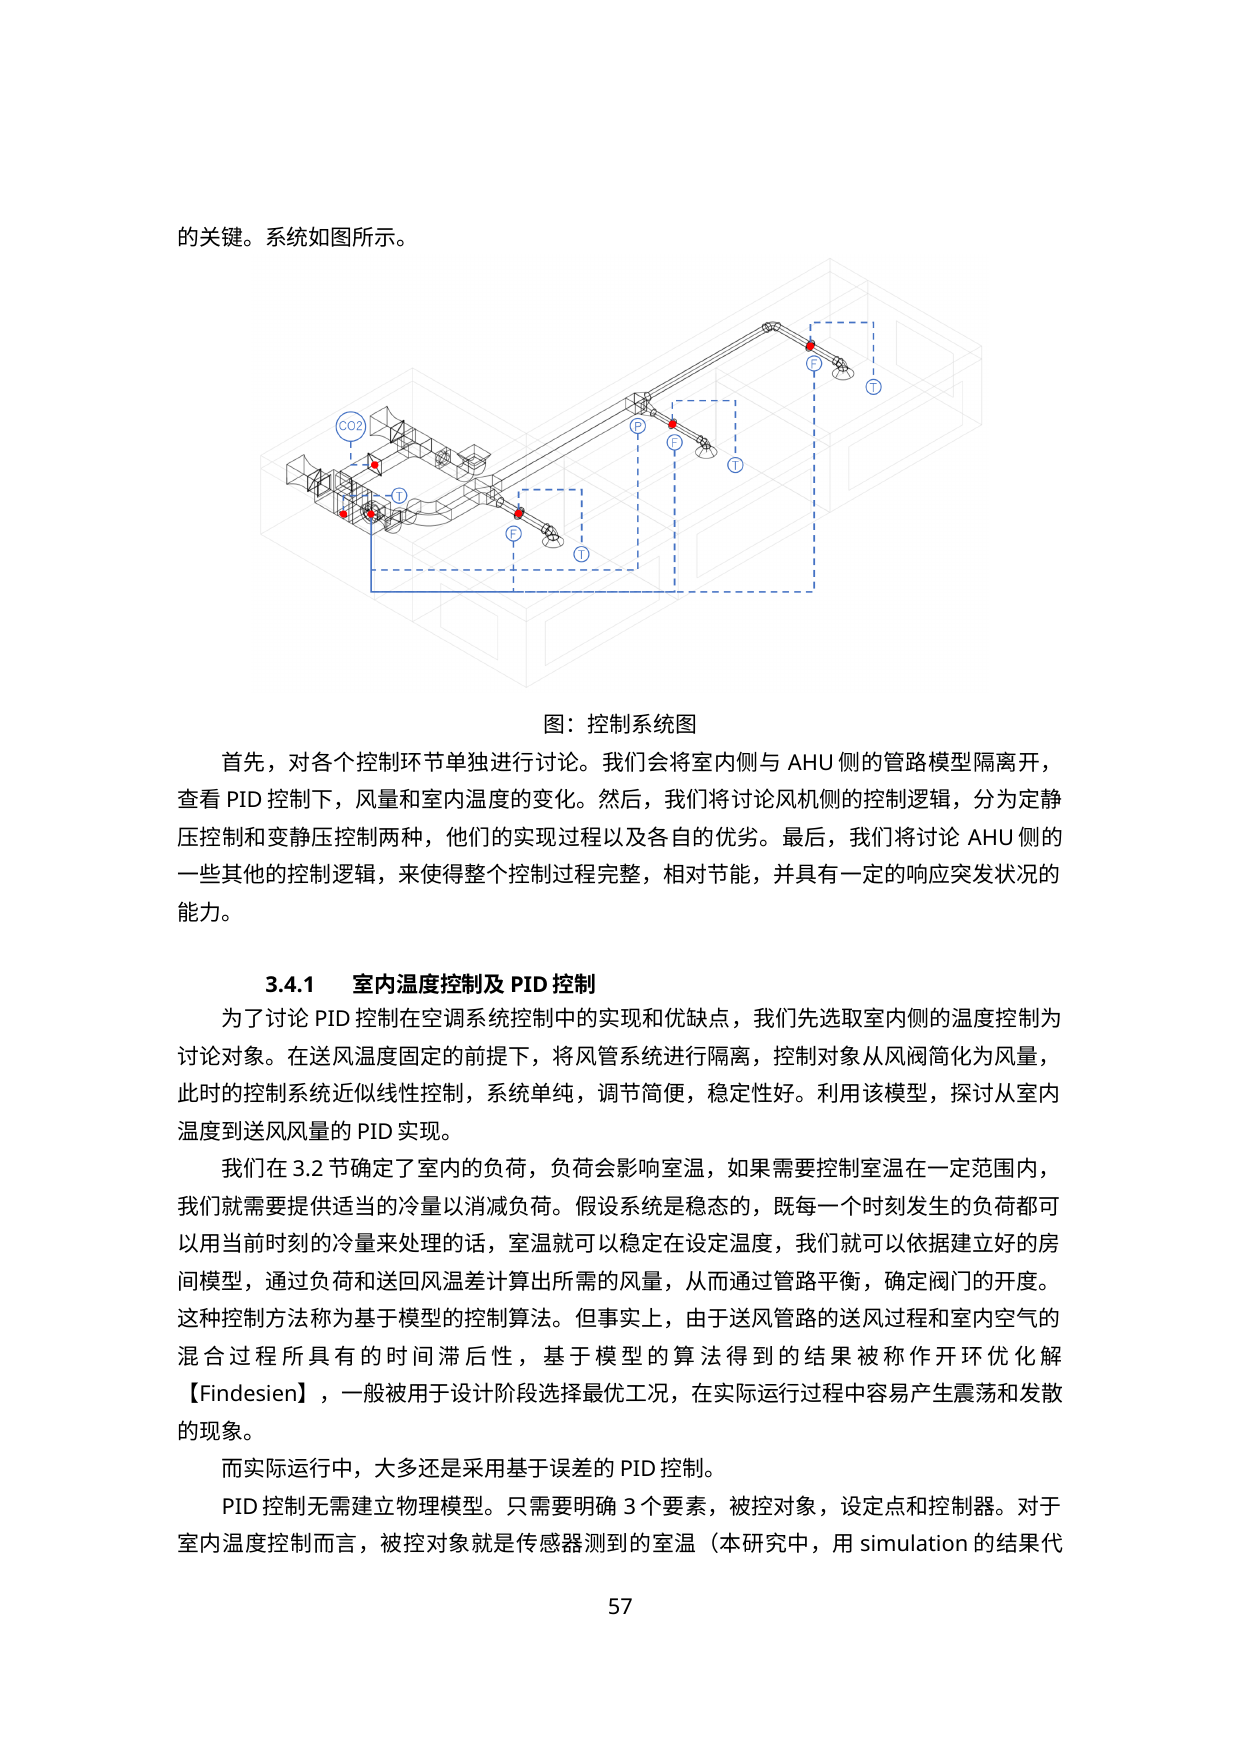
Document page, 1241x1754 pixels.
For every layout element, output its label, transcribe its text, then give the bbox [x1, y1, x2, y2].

subtitle 室内温度控制及PID控制 [221, 967, 1063, 998]
text 首先，对各个控制环节单独进行讨论。我们会将室内侧与AHU侧的管路模型隔离开，查看PID控制下，风量和室内温度的变化。然后，我们将讨论风机侧的控制逻辑，分为定静压控制和变静压控制两种，他们的实现过程以及各自的优劣。最后，我们将讨论AHU侧的一些其他的控制逻辑，来使得整个控制过程完整，相对节能，并具有一定的响应突发状况的能力。 [177, 742, 1063, 929]
text 图：控制系统图 [177, 704, 1063, 742]
picture [250, 254, 990, 693]
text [177, 1486, 1063, 1561]
text 而实际运行中，大多还是采用基于误差的PID控制。 [177, 1448, 1063, 1486]
text 为了讨论PID控制在空调系统控制中的实现和优缺点，我们先选取室内侧的温度控制为讨论对象。在送风温度固定的前提下，将风管系统进行隔离，控制对象从风阀简化为风量，此时的控制系统近似线性控制，系统单纯，调节简便，稳定性好。利用该模型，探讨从室内温度到送风风量的PID实现。 [177, 998, 1063, 1148]
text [177, 217, 1063, 254]
text 我们在3.2节确定了室内的负荷，负荷会影响室温，如果需要控制室温在一定范围内，我们就需要提供适当的冷量以消减负荷。假设系统是稳态的，既每一个时刻发生的负荷都可以用当前时刻的冷量来处理的话，室温就可以稳定在设定温度，我们就可以依据建立好的房间模型，通过负荷和送回风温差计算出所需的风量，从而通过管路平衡，确定阀门的开度。这种控制方法称为基于模型的控制算法。但事实上，由于送风管路的送风过程和室内空气的混合过程所具有的时间滞后性，基于模型的算法得到的结果被称作开环优化解【Findesien】，一般被用于设计阶段选择最优工况，在实际运行过程中容易产生震荡和发散的现象。 [177, 1148, 1063, 1448]
